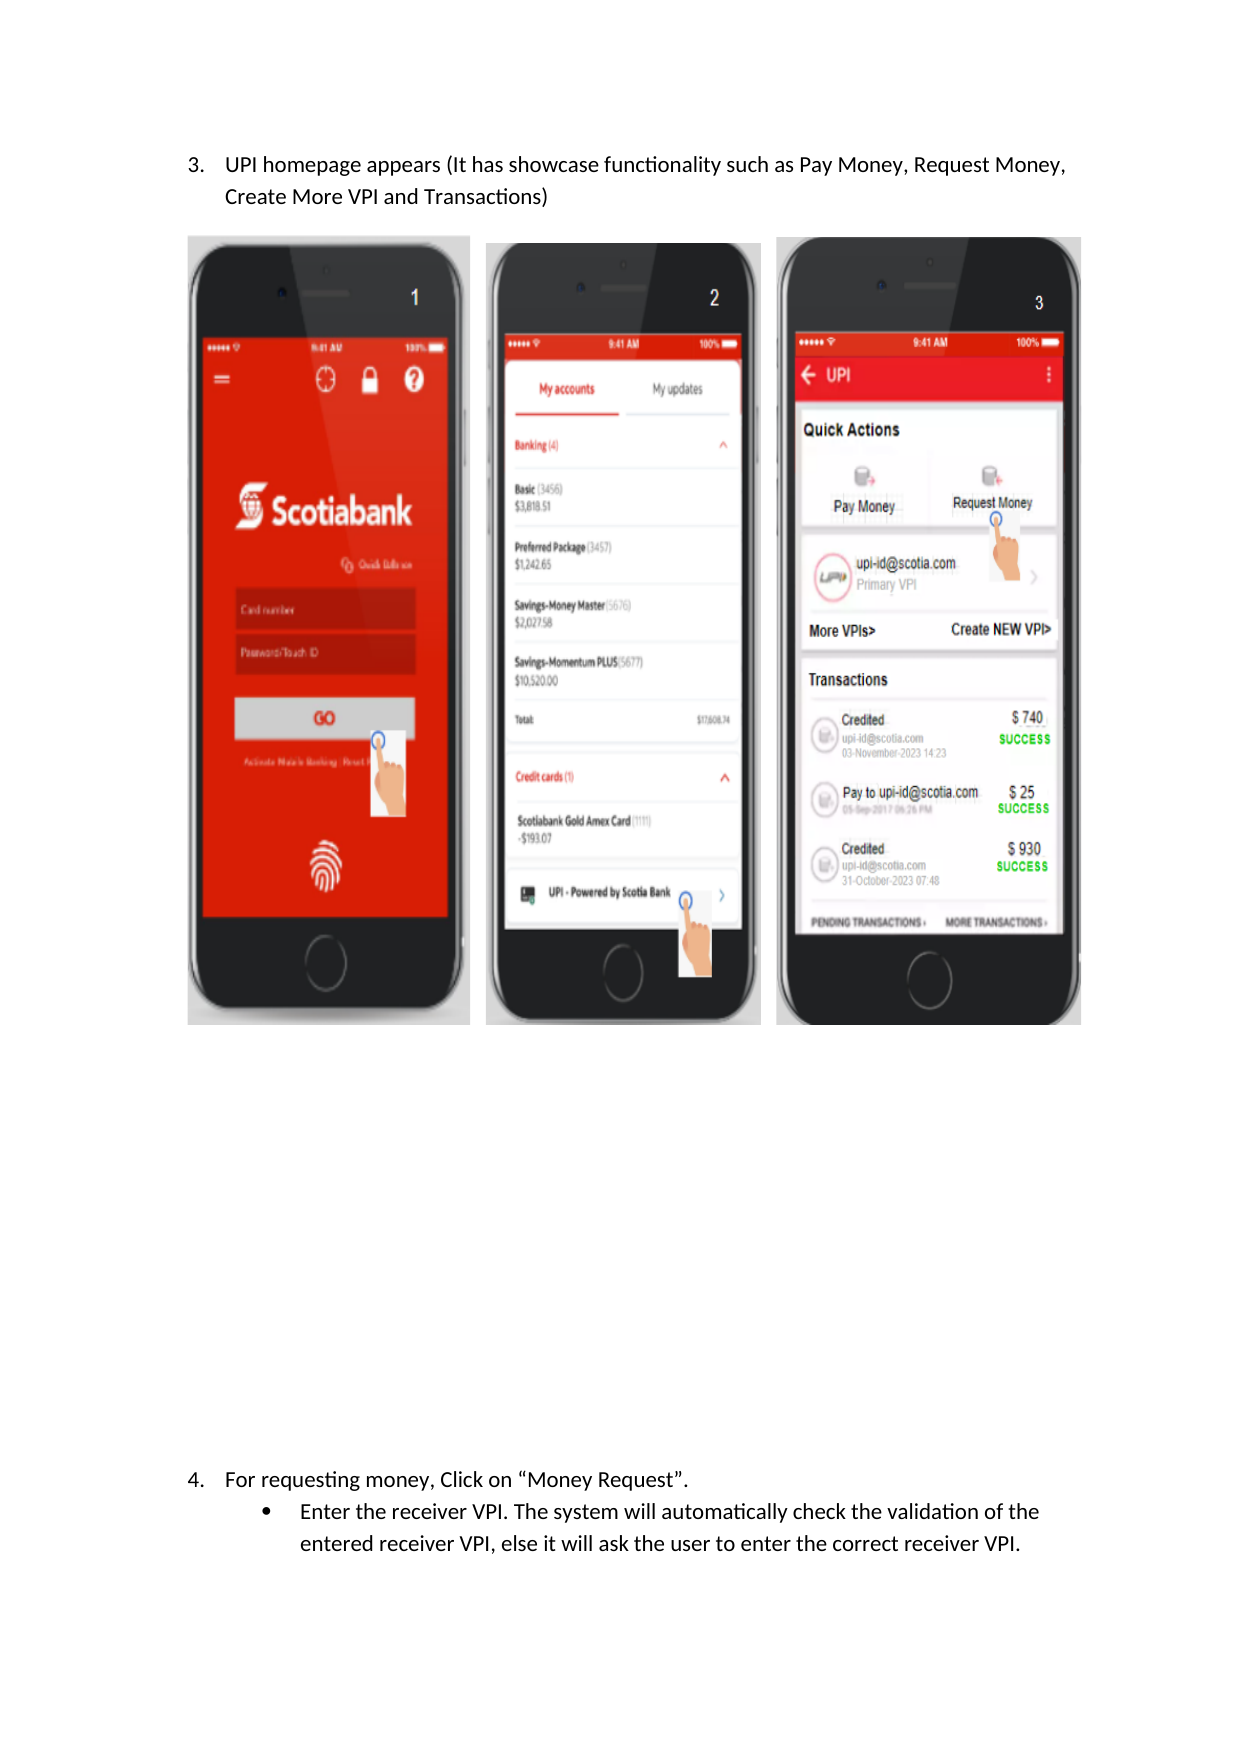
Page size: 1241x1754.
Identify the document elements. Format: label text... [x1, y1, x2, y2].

list For requesting money, Click on “Money Request”. [187, 1465, 1090, 1493]
list Enter the receiver VPI. The system will automatically check the validation of the entered receiver VPI, else it will ask the user to enter the correct receiver VPI. [262, 1497, 1090, 1557]
picture [485, 243, 761, 1025]
picture [187, 235, 471, 1025]
list UPI homepage appears (It has showcase functionality such as Pay Money, Request Money, Create More VPI and Transactions) [187, 150, 1090, 210]
picture [776, 237, 1082, 1025]
